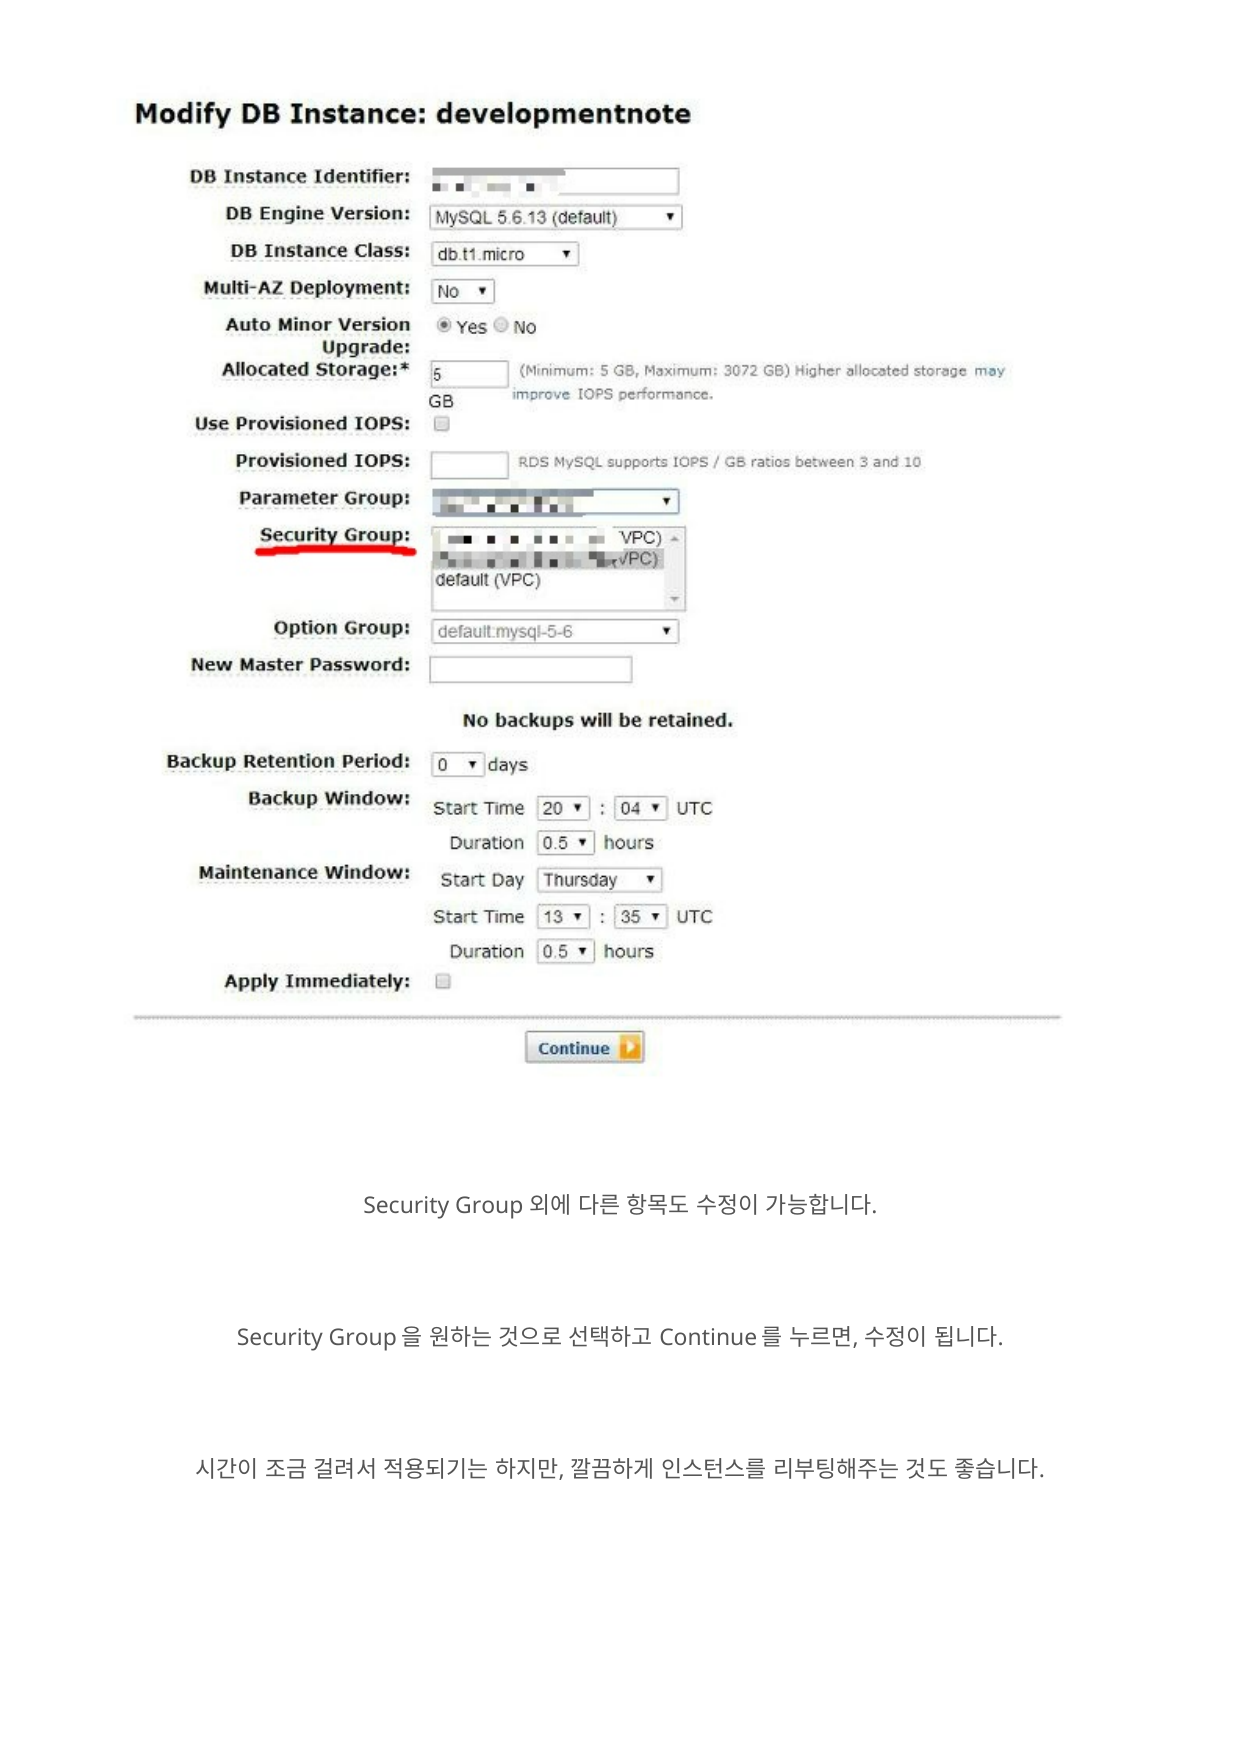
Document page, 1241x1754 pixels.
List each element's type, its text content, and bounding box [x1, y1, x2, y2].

text Security Group 외에 다른 항목도 수정이 가능합니다. [75, 1183, 1165, 1220]
text Security Group을 원하는 것으로 선택하고 Continue를 누르면, 수정이 됩니다. [75, 1315, 1165, 1352]
text 시간이 조금 걸려서 적용되기는 하지만, 깔끔하게 인스턴스를 리부팅해주는 것도 좋습니다. [75, 1447, 1165, 1484]
picture [112, 75, 1129, 1089]
